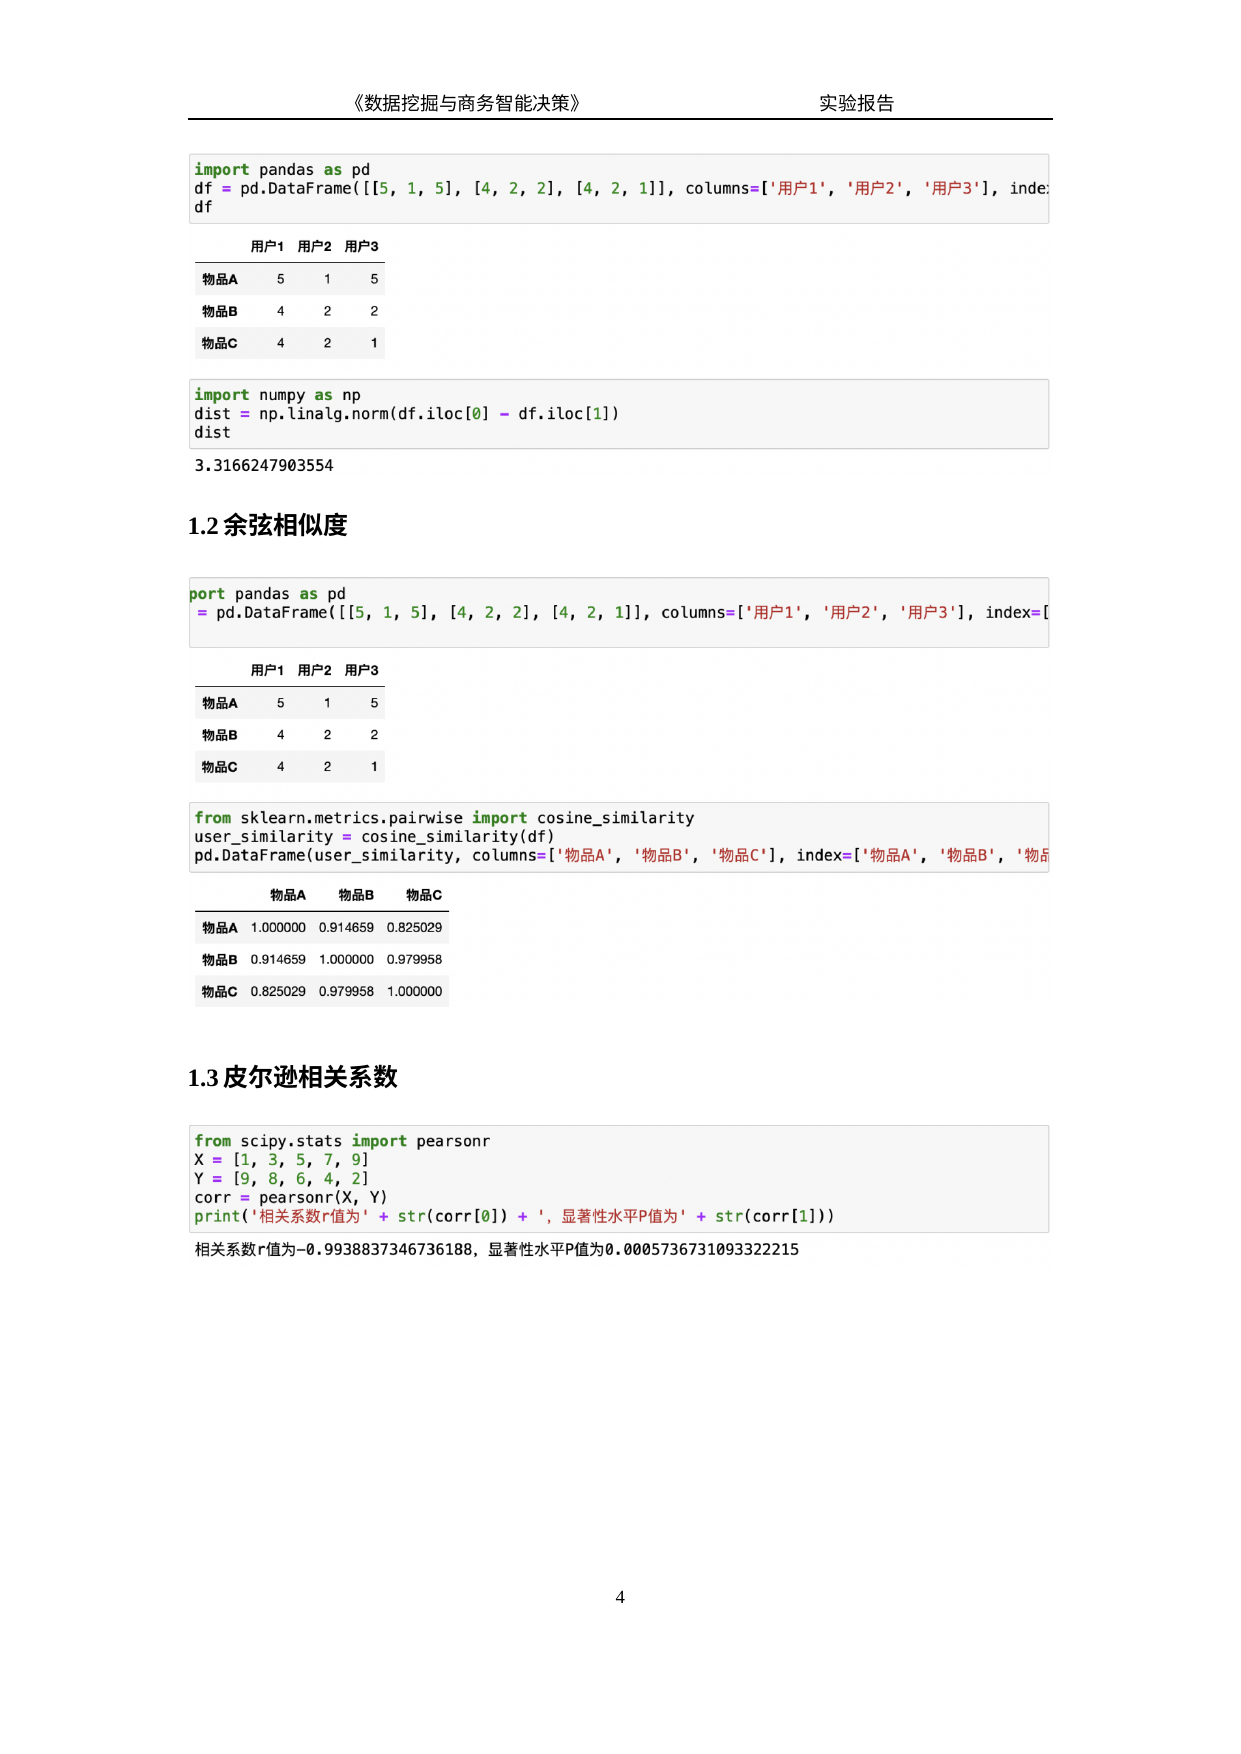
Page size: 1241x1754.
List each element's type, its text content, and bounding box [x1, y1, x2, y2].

picture [187, 574, 1053, 1007]
text 1.2余弦相似度 [187, 492, 1053, 557]
picture [187, 153, 1053, 476]
text 1.3皮尔逊相关系数 [187, 1044, 1053, 1109]
picture [187, 1125, 1053, 1270]
